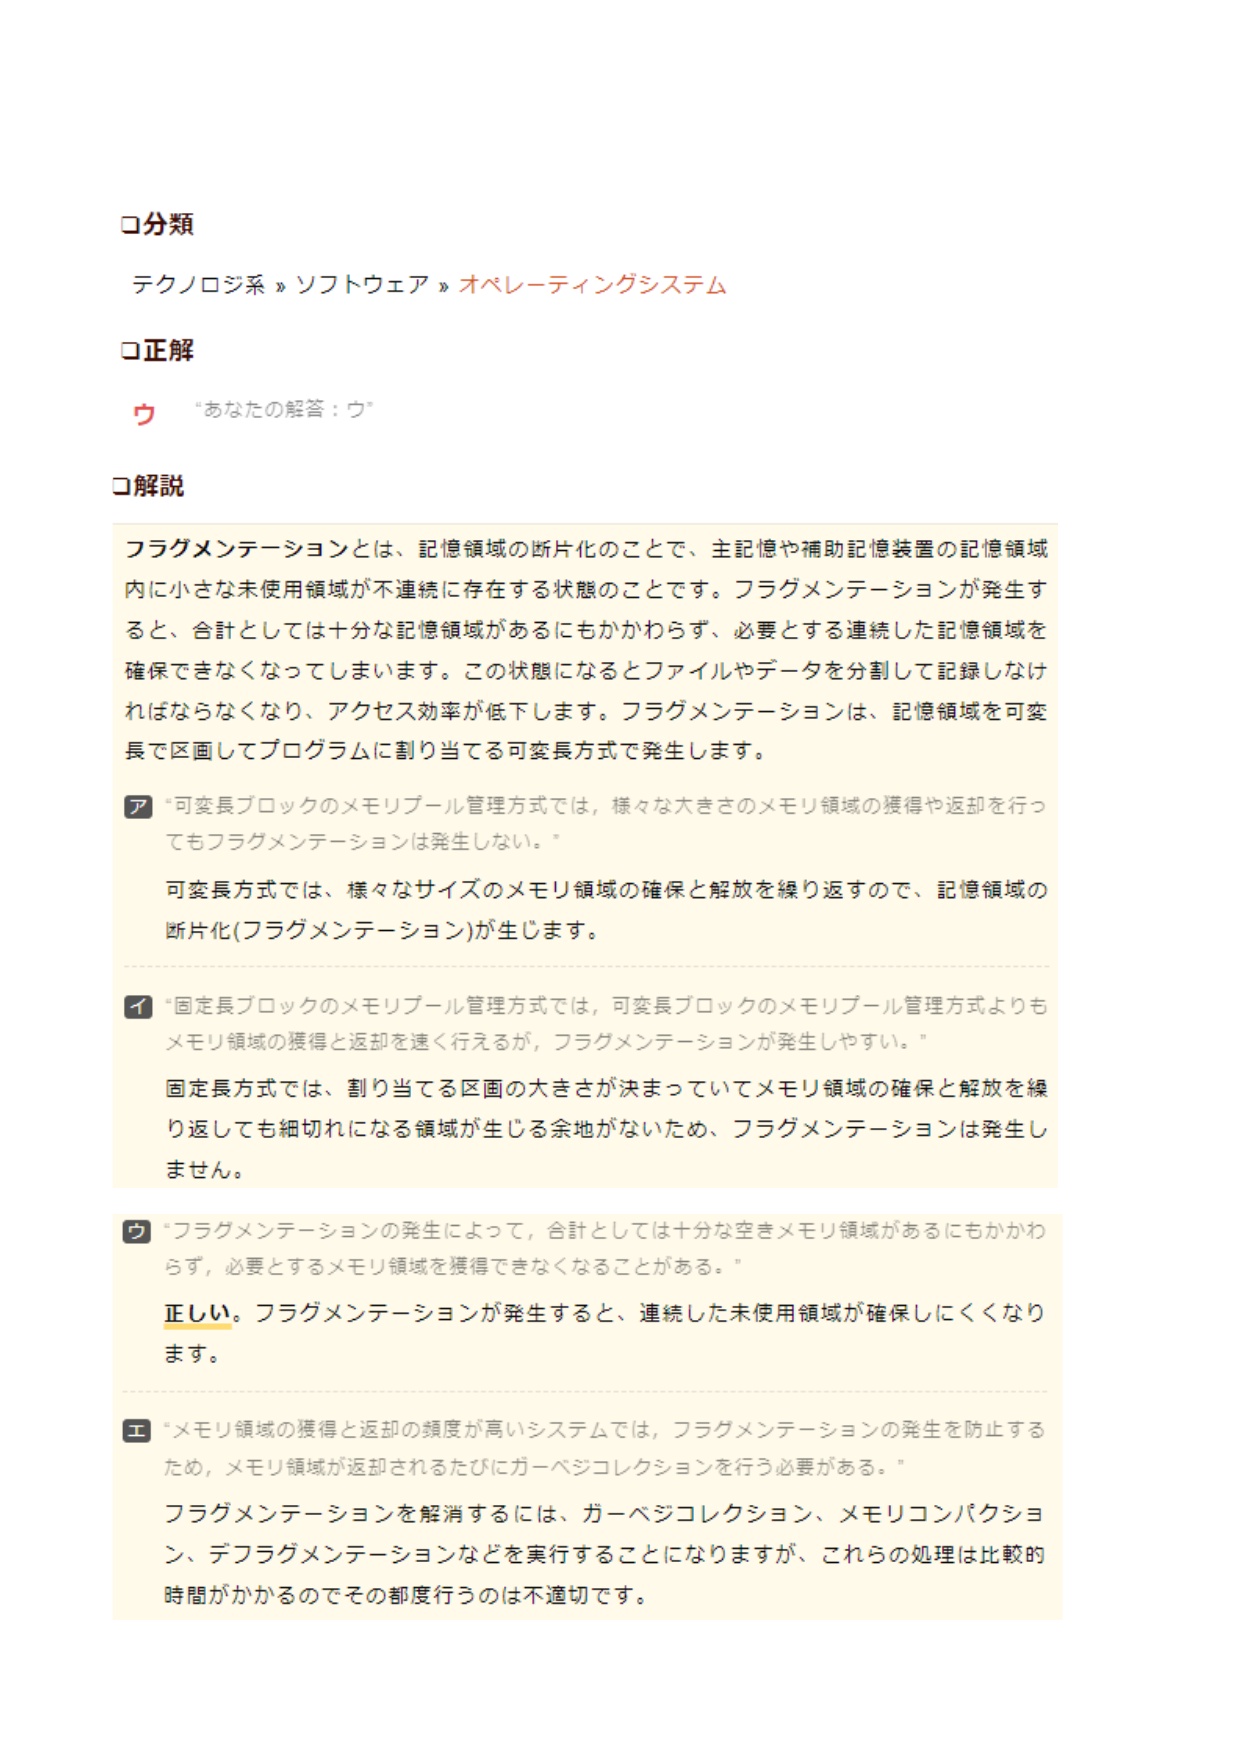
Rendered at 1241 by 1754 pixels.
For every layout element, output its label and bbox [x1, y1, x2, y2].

picture [112, 202, 882, 440]
picture [112, 1214, 1063, 1620]
picture [112, 464, 1058, 1188]
